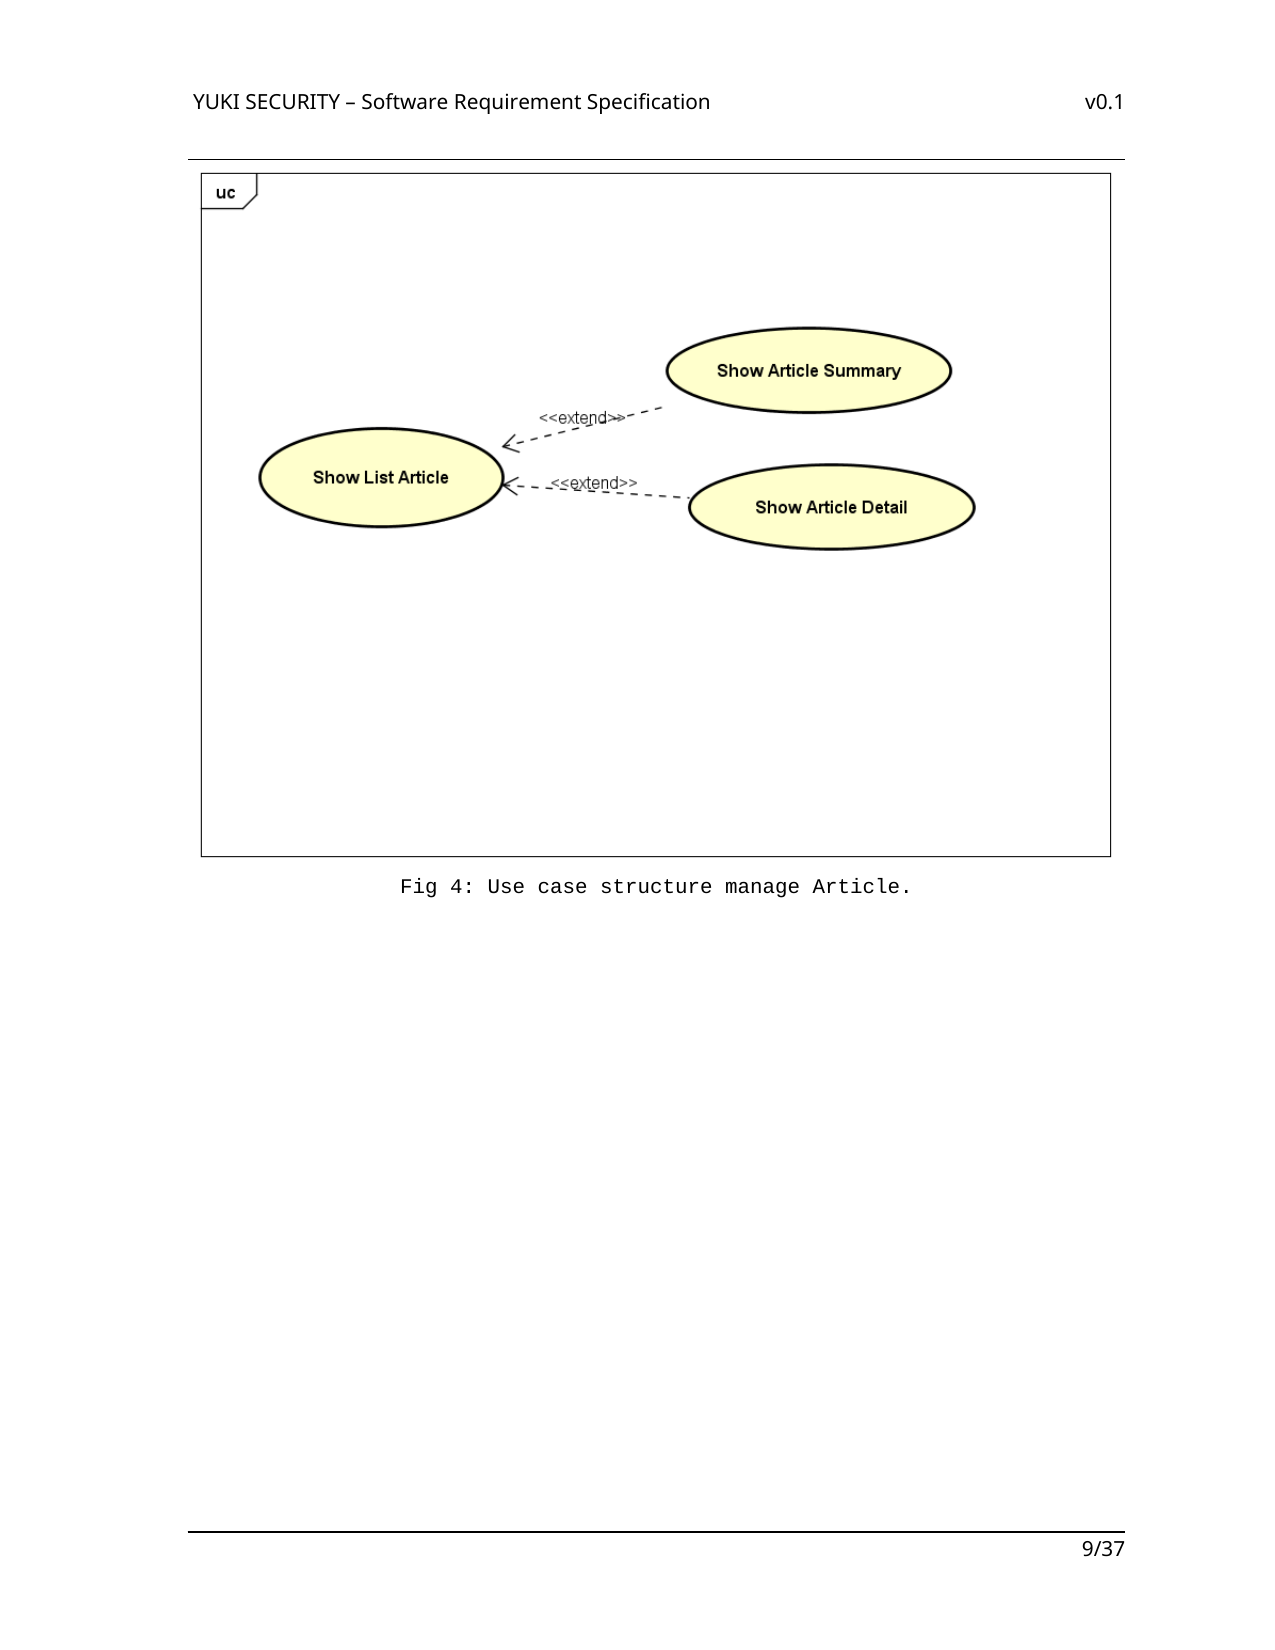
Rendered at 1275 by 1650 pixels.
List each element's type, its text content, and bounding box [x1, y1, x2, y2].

text Fig 4: Use case structure manage Article. [187, 876, 1125, 899]
picture [187, 160, 1125, 870]
